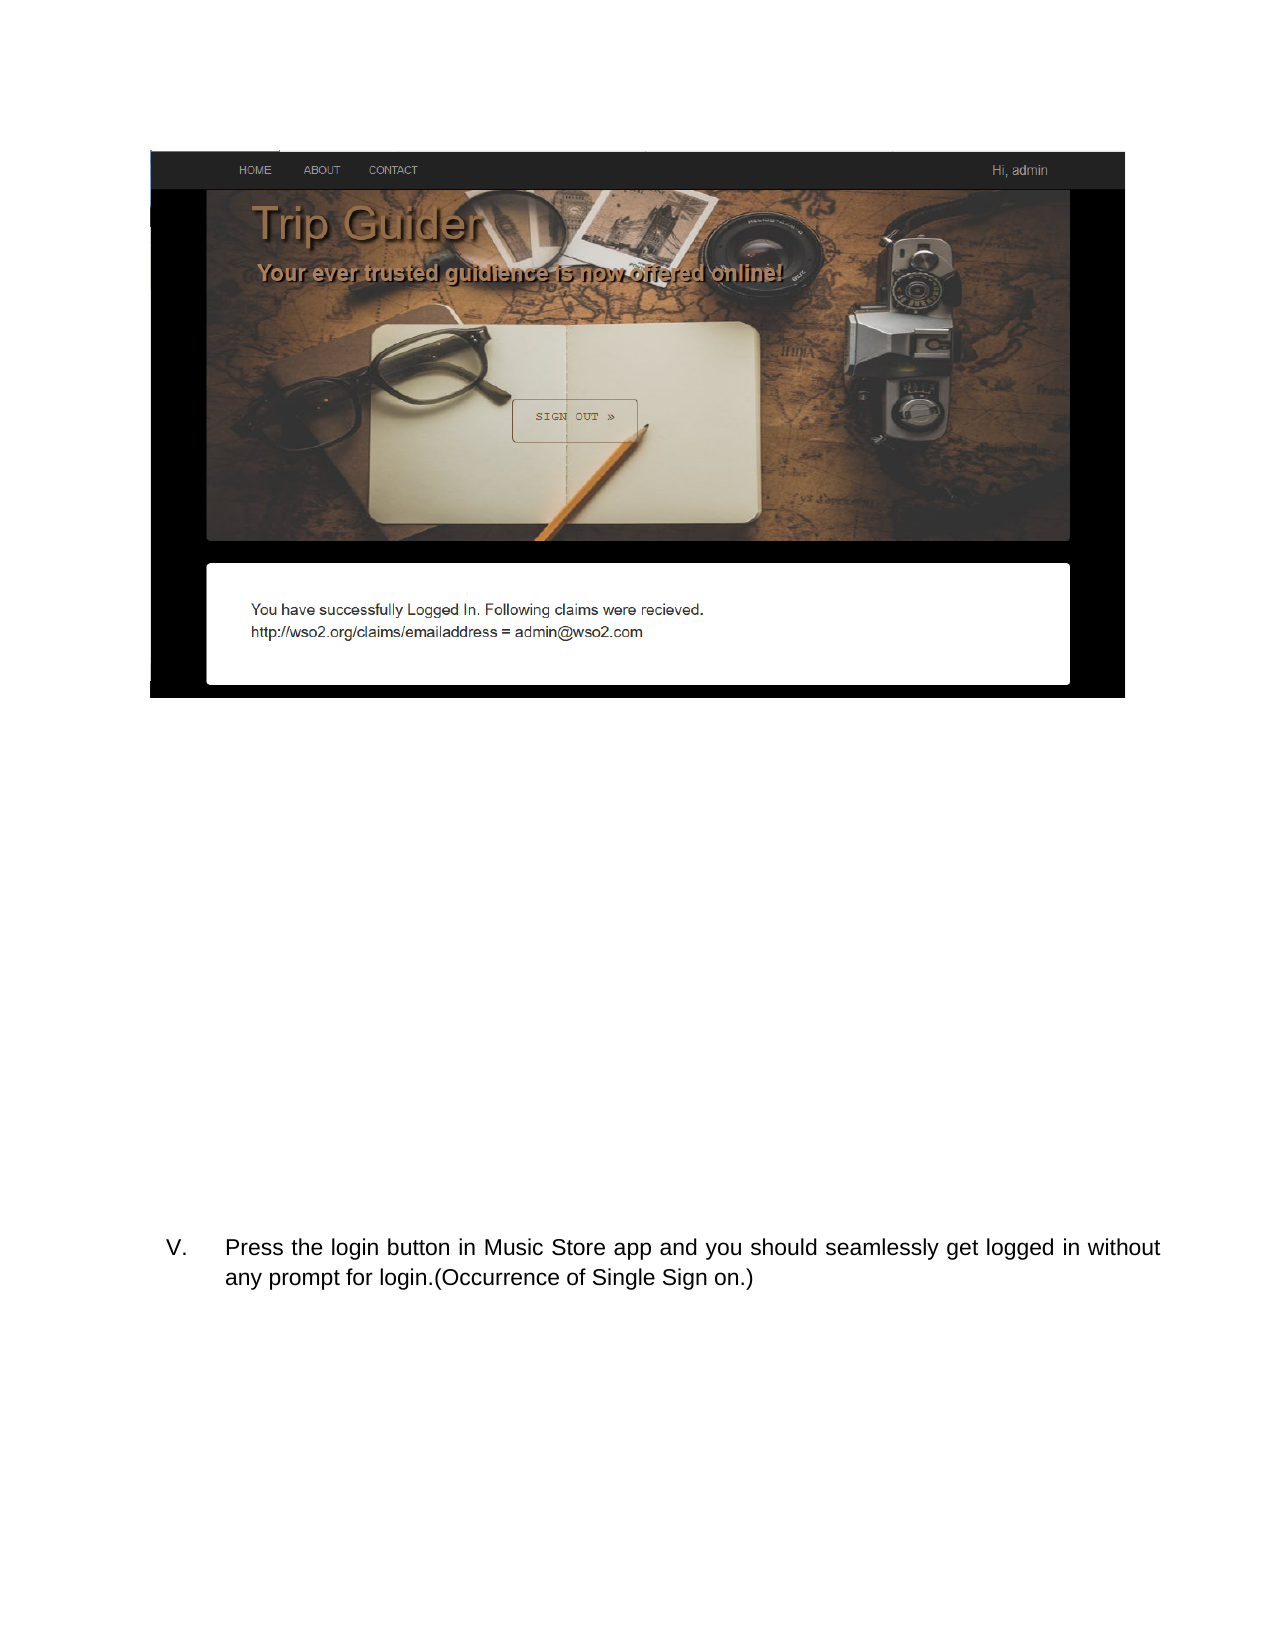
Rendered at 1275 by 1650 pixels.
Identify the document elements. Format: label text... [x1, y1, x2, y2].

list Press the login button in Music Store app and you should seamlessly get logged in without any prompt for login.(Occurrence of Single Sign on.) [187, 1234, 1162, 1291]
picture [150, 150, 1125, 698]
